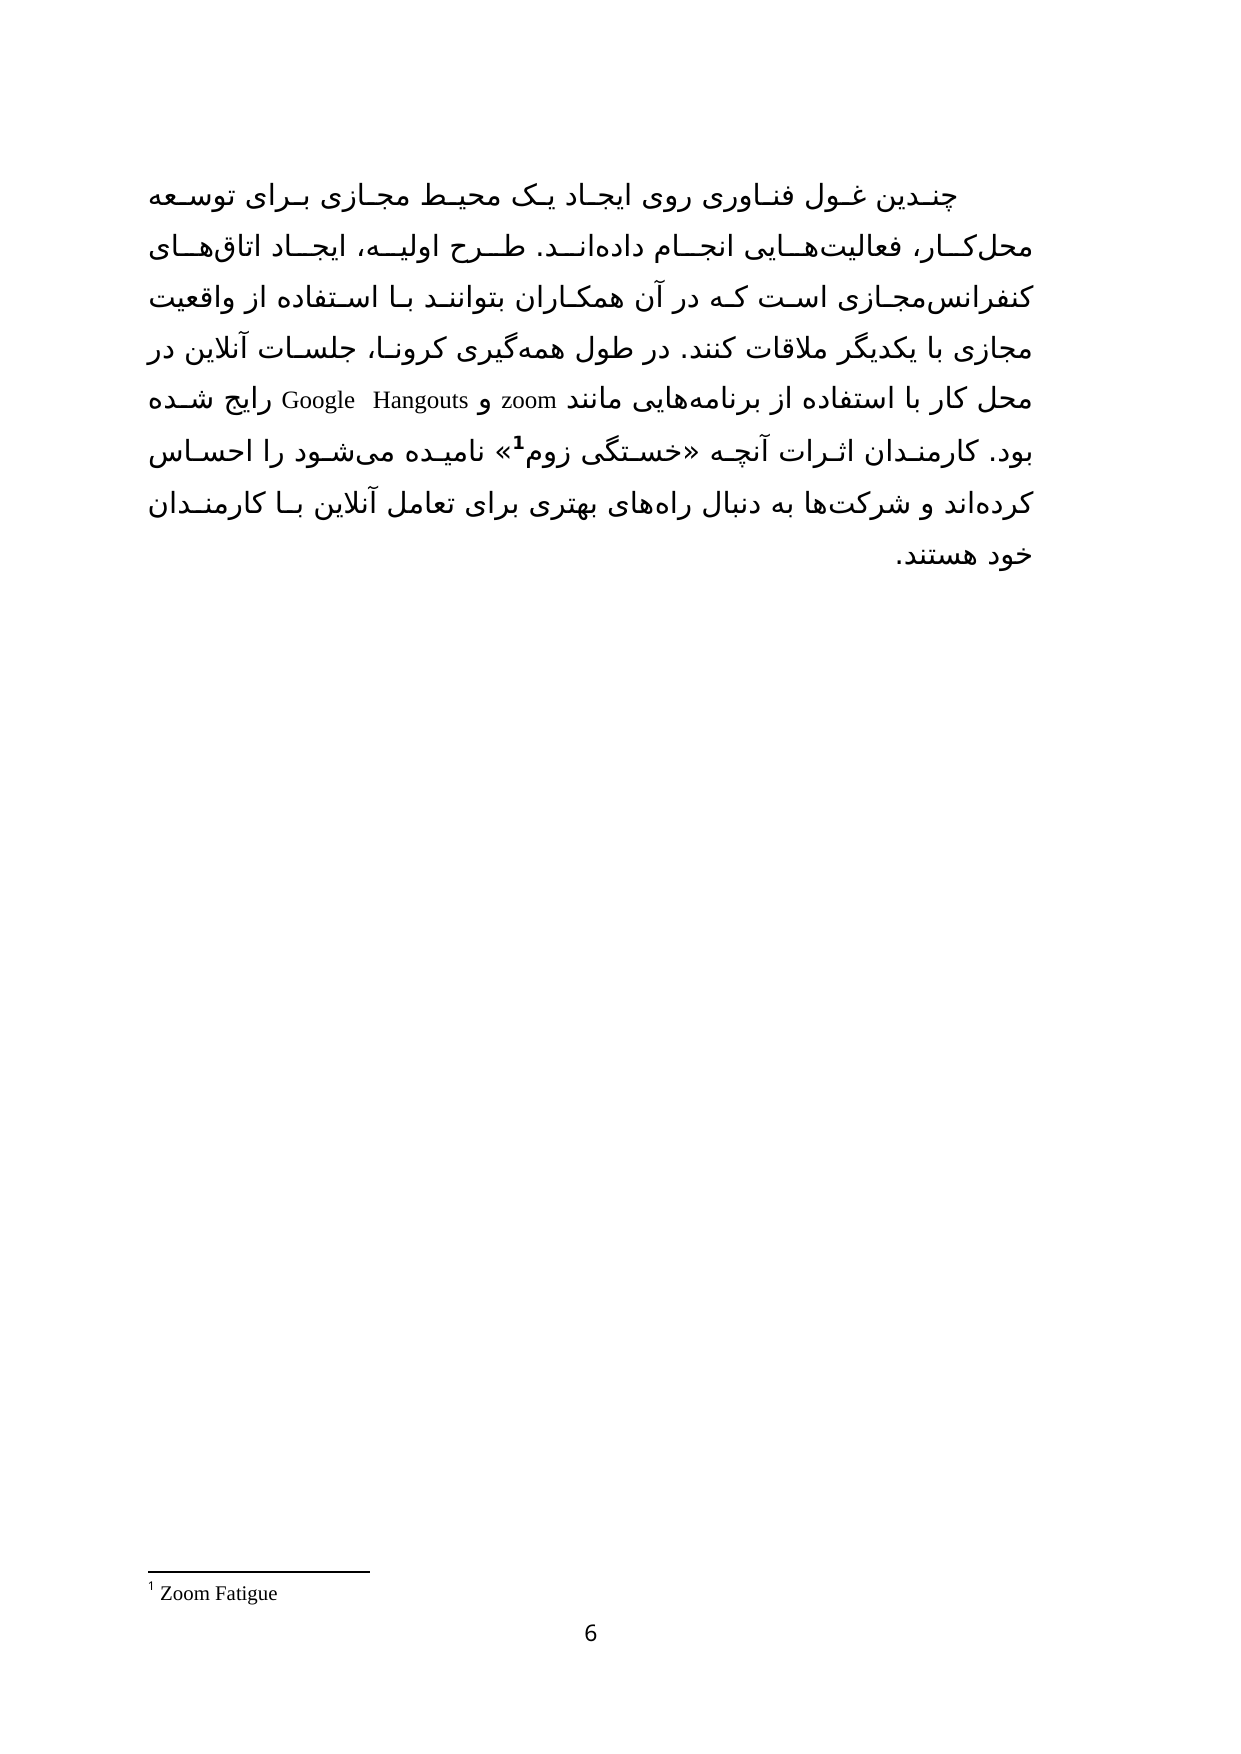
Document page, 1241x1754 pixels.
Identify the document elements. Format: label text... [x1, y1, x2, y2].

list چندین غول فناوری روی ایجاد یک محیط مجازی برای توسعه محل‌کار، فعالیت‌هایی انجام داده‌اند. طرح اولیه، ایجاد اتاق‌های کنفرانس‌مجازی است که در آن همکاران بتوانند با استفاده از واقعیت مجازی با یکدیگر ملاقات کنند. در طول همه‌گیری کرونا، جلسات آنلاین در محل کار با استفاده از برنامه‌هایی مانند zoom و Google Hangouts رایج شده بود. کارمندان اثرات آنچه «خستگی زوم» نامیده می‌شود را احساس کرده‌اند و شرکت‌ها به دنبال راه‌های بهتری برای تعامل آنلاین با کارمندان خود هستند. [148, 178, 1033, 571]
